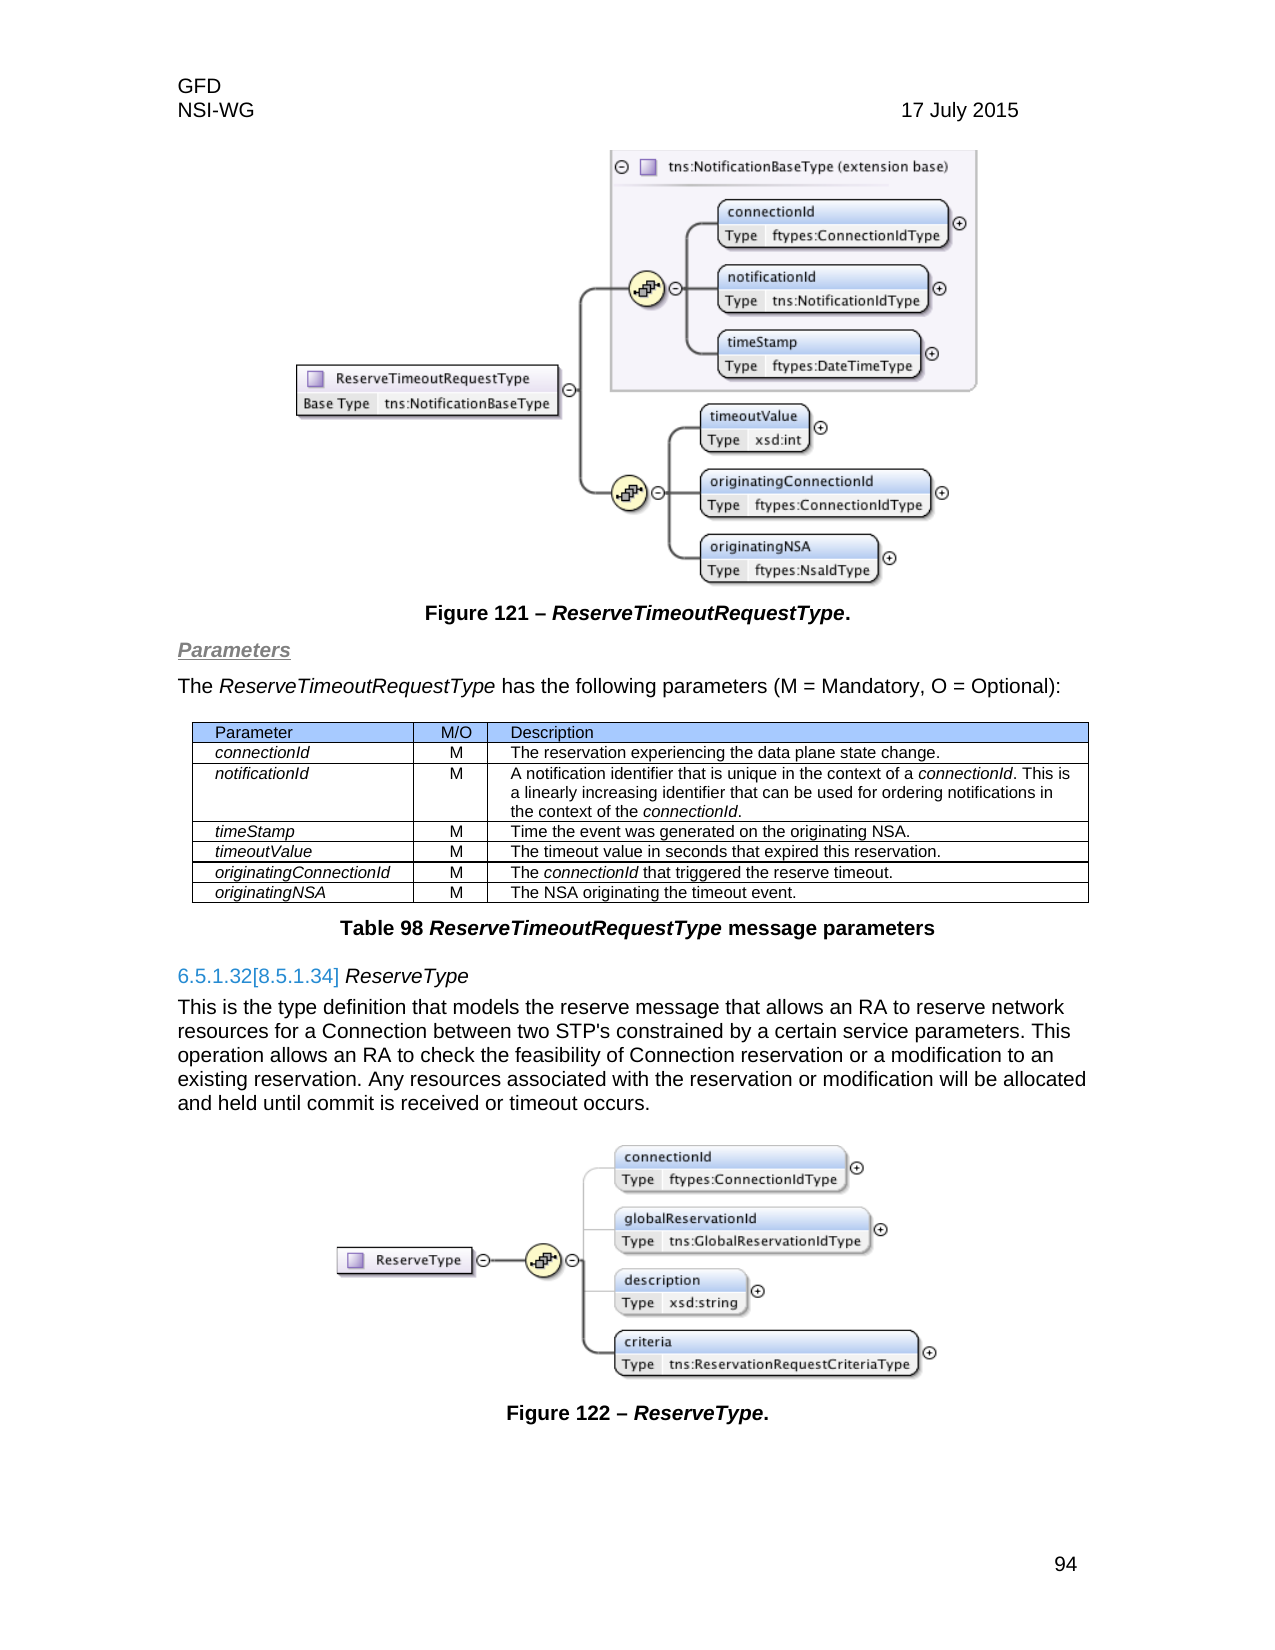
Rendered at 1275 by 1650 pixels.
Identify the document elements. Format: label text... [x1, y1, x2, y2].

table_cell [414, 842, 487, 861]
text The ReserveTimeoutRequestType has the following parameters (M = Mandatory, O = Optional): [177, 674, 1098, 698]
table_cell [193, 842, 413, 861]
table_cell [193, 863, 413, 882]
subtitle ReserveType [177, 964, 1098, 988]
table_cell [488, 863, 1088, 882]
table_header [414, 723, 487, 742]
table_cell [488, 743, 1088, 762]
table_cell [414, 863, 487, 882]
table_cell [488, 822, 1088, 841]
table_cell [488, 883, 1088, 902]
picture [336, 1145, 939, 1382]
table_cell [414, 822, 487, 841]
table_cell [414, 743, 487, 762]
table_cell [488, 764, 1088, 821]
picture [296, 150, 979, 589]
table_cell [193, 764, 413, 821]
text This is the type definition that models the reserve message that allows an RA to reserve network resources for a Connection between two STP's constrained by a certain service parameters. This operation allows an RA to check the feasibility of Connection reservation or a modification to an existing reservation. Any resources associated with the reservation or modification will be allocated and held until commit is received or timeout occurs. [177, 994, 1098, 1114]
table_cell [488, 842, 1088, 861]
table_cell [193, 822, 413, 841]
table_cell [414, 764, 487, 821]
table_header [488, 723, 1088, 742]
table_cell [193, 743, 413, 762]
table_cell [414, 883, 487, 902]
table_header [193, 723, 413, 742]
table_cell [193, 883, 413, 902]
text Figure – ReserveType. [177, 1401, 1098, 1425]
text Table 98 ReserveTimeoutRequestType message parameters [177, 915, 1098, 939]
text Figure – ReserveTimeoutRequestType. [177, 601, 1098, 625]
text Parameters [177, 638, 1098, 662]
